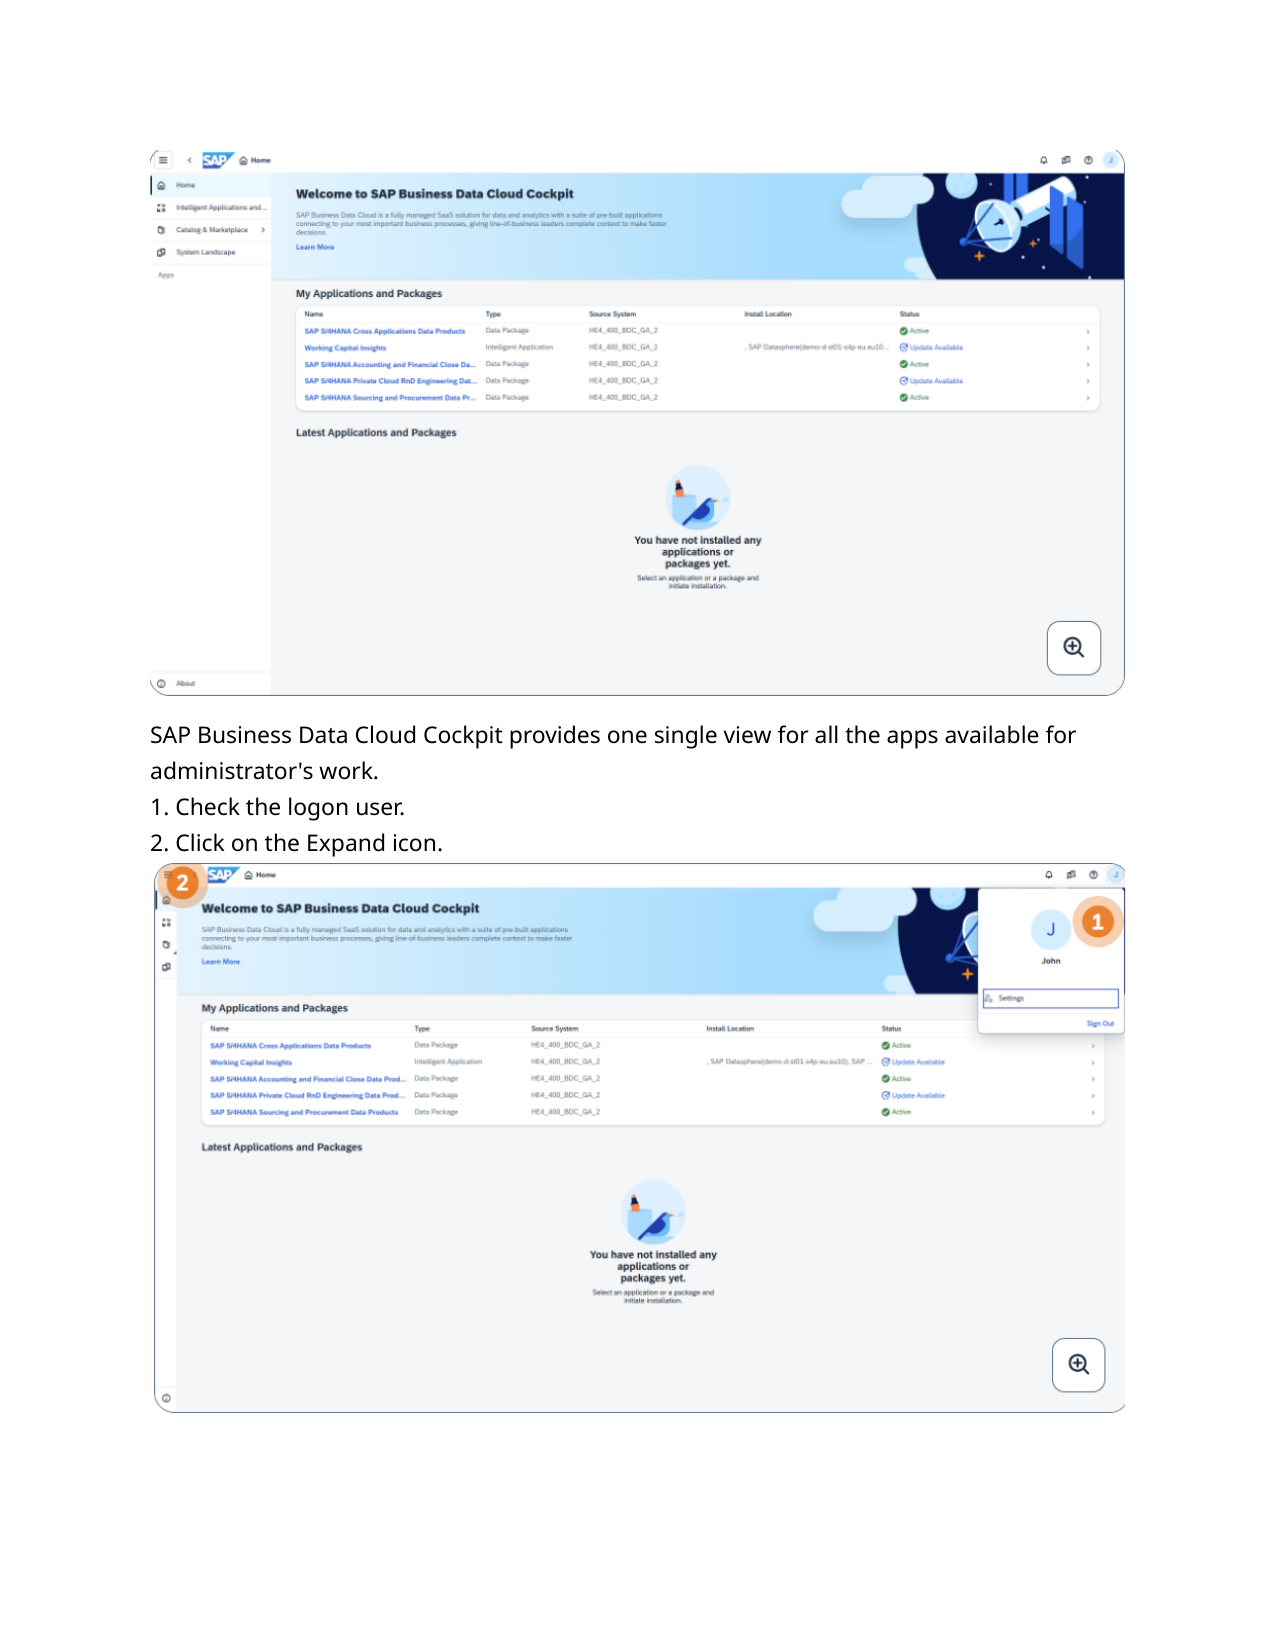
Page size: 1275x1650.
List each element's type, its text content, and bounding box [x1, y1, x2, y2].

text 2. Click on the Expand icon. [150, 827, 1125, 858]
picture [150, 150, 1125, 697]
text SAP Business Data Cloud Cockpit provides one single view for all the apps available for administrator's work. [150, 719, 1125, 786]
text 1. Check the logon user. [150, 791, 1125, 822]
picture [150, 862, 1125, 1414]
